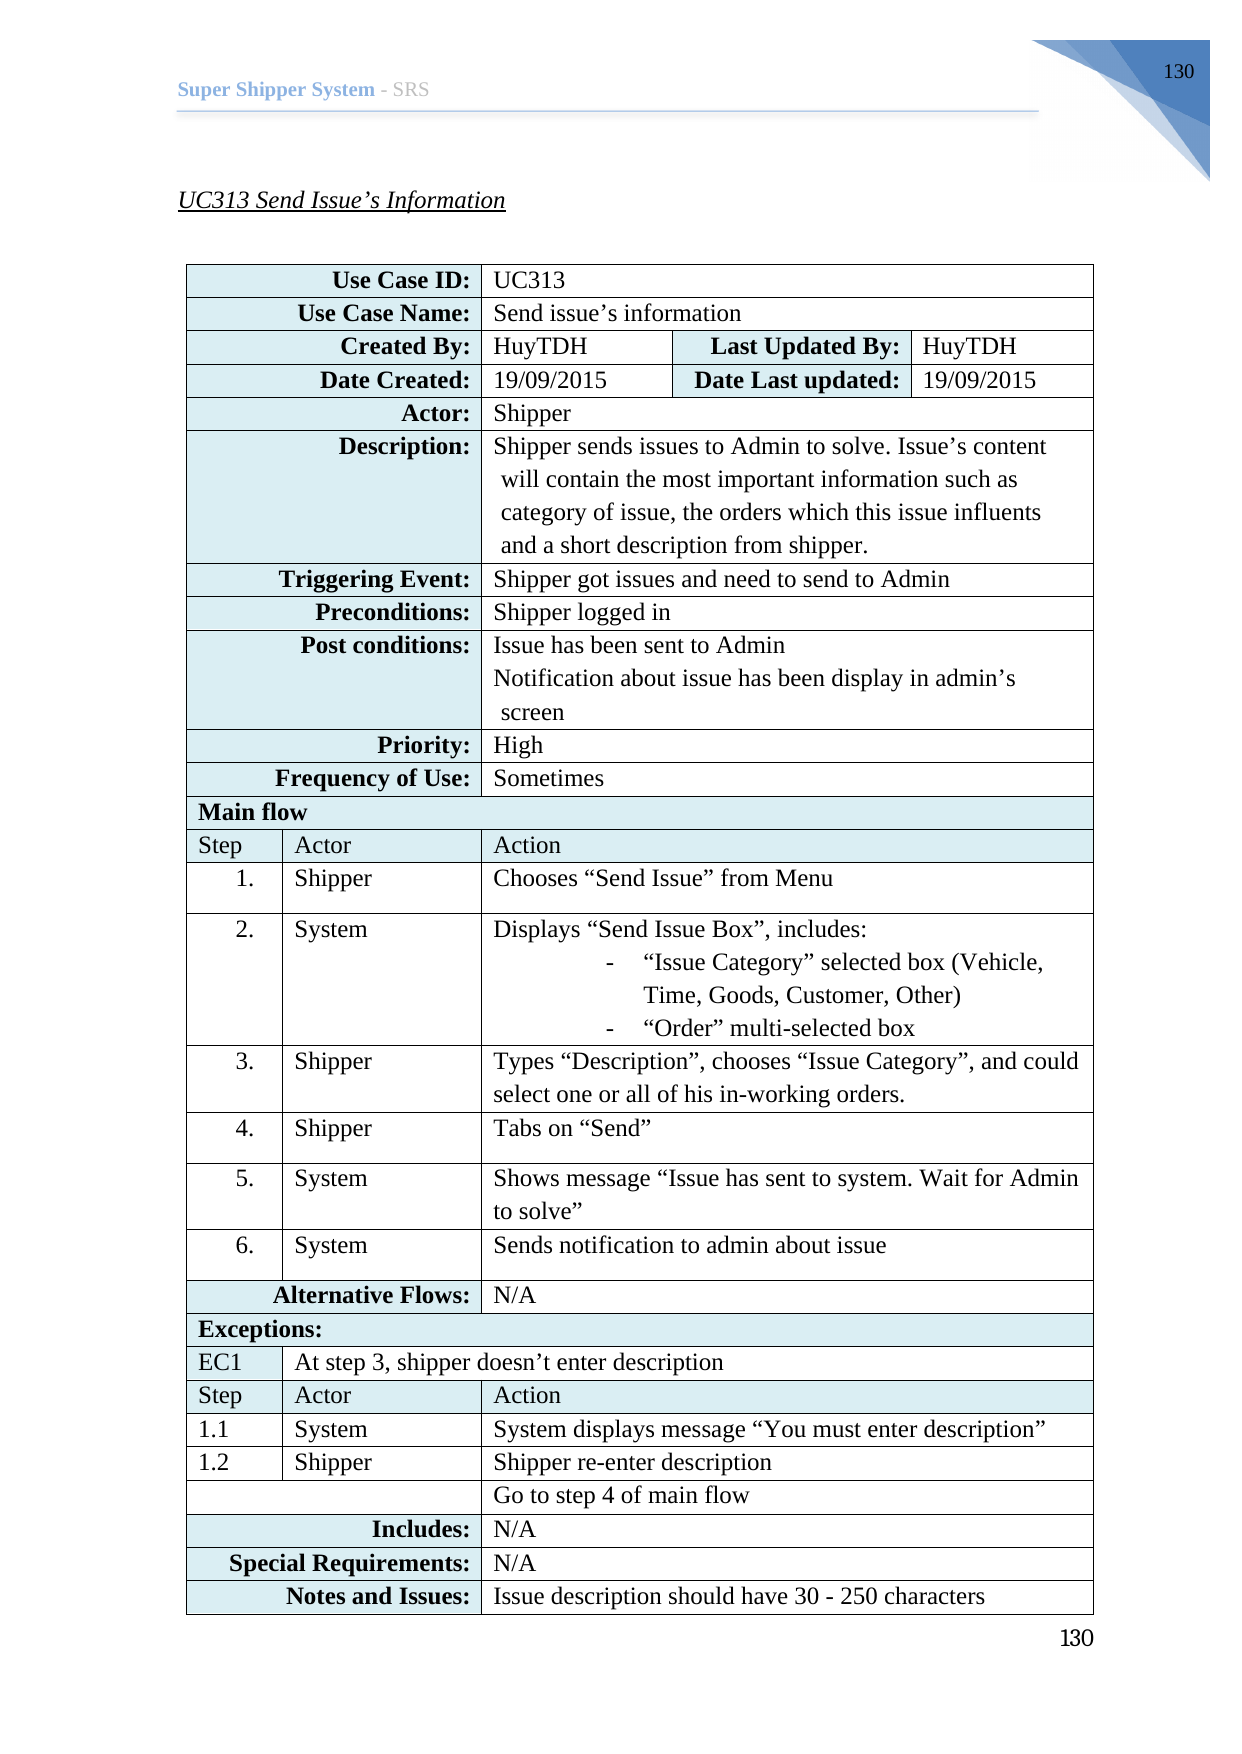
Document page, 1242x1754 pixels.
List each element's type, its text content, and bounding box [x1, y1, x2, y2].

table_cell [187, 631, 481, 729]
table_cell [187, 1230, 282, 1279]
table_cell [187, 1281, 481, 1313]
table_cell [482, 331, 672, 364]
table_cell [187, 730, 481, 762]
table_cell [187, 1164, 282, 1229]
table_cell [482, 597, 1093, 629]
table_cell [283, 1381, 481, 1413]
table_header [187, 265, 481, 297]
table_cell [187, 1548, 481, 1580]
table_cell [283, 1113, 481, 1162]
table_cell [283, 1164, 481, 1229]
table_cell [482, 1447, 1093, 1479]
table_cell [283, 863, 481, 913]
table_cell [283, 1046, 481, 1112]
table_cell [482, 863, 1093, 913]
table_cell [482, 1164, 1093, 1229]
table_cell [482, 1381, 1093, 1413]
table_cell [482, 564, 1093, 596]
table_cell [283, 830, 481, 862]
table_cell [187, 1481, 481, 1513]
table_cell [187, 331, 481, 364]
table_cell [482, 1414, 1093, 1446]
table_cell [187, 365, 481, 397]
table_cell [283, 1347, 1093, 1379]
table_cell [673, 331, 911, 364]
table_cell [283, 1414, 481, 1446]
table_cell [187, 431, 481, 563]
subtitle UC313 Send Issue’s Information [177, 185, 1094, 214]
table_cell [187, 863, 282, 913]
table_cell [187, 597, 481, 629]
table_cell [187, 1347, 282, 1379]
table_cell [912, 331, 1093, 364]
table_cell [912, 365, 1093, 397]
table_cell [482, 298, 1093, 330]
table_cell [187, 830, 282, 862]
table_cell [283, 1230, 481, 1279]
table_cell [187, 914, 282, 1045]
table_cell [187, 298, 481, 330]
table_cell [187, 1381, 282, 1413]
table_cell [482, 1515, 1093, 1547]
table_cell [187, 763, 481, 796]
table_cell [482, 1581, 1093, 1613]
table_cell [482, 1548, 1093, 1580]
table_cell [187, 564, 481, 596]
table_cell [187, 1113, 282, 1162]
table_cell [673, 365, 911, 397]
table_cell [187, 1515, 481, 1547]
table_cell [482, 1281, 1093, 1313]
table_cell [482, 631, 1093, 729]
picture [1029, 40, 1210, 182]
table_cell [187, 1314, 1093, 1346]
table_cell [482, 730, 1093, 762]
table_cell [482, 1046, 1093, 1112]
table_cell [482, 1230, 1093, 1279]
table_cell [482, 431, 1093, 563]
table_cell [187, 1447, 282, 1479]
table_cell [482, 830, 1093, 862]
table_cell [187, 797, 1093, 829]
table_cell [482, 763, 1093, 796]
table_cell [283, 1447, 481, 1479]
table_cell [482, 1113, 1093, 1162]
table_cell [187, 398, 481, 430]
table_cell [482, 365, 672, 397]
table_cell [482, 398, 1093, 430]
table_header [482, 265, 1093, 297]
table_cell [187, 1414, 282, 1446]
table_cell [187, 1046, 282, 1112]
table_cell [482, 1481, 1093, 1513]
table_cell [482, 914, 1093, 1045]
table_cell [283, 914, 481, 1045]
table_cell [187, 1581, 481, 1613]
